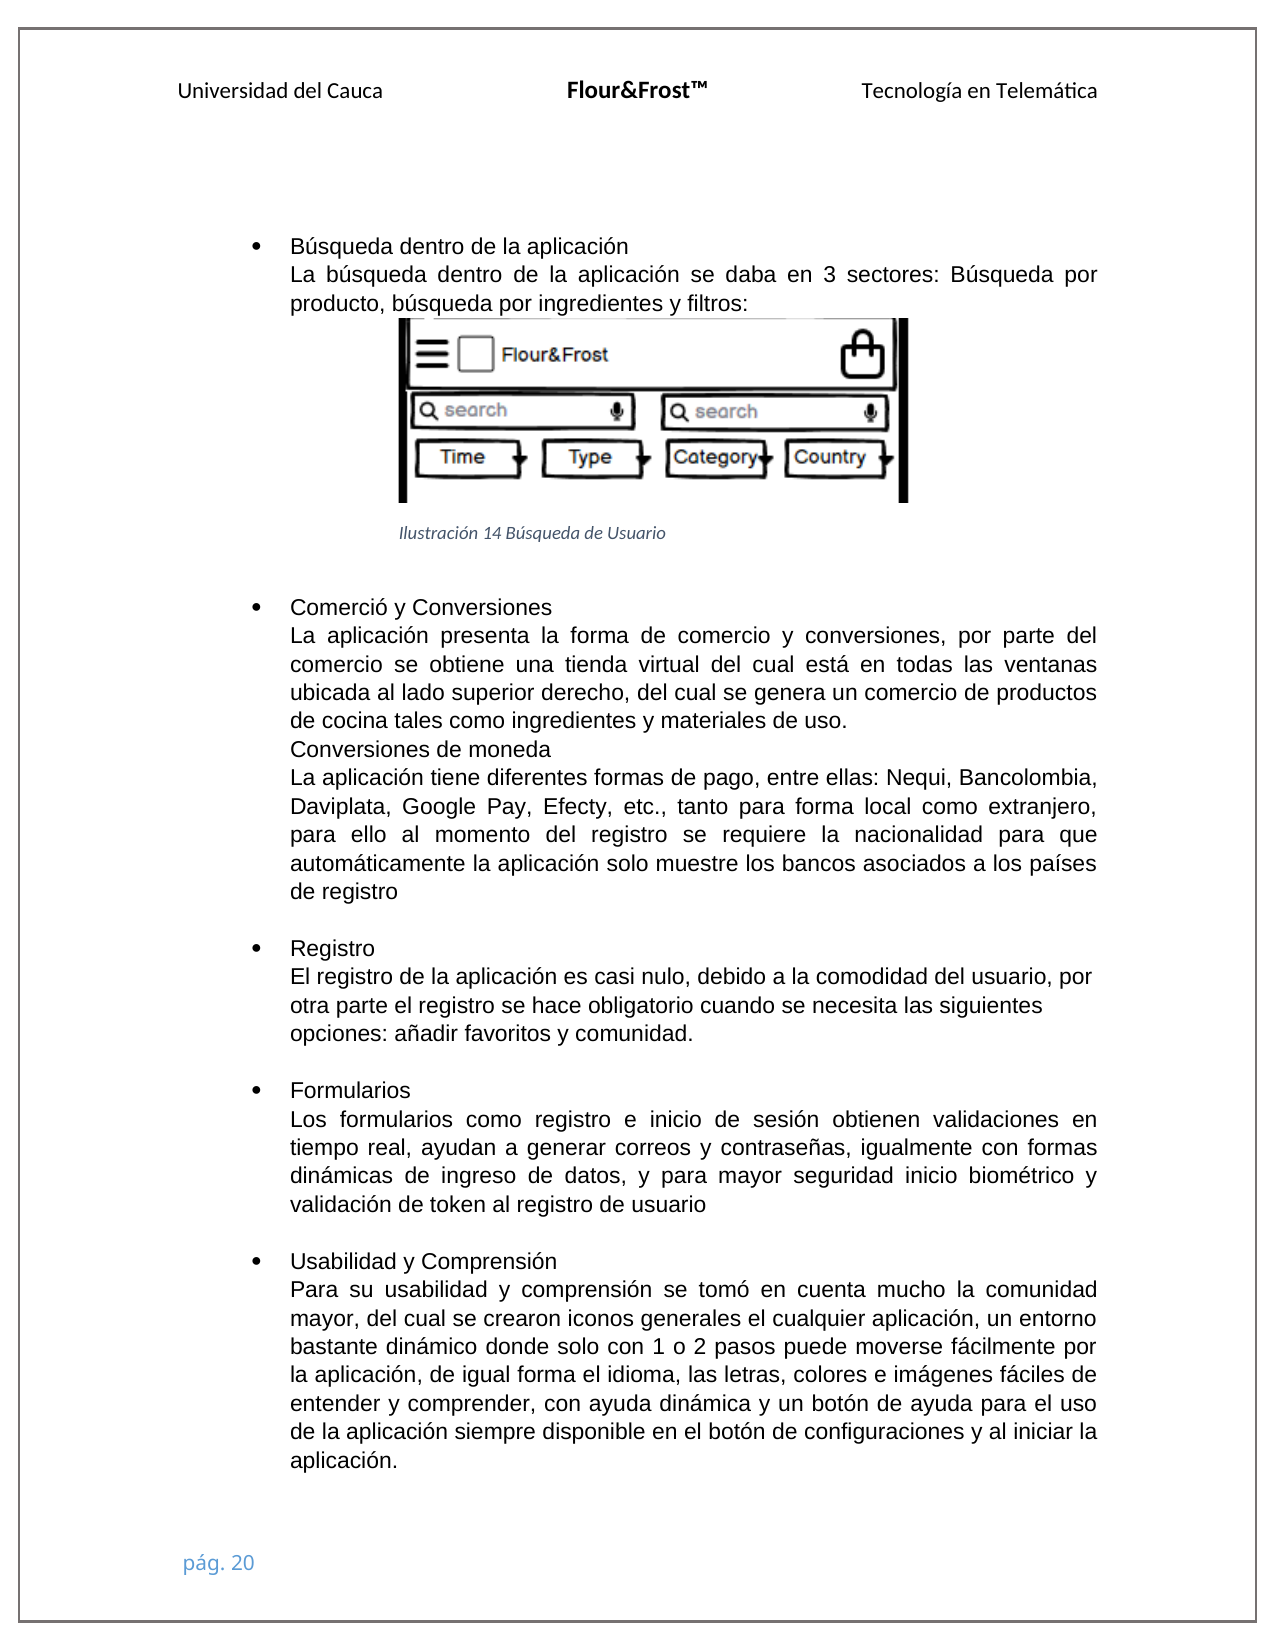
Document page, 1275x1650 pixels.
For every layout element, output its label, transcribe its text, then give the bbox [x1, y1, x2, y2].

list Comerció y Conversiones [252, 594, 1098, 620]
list Usabilidad y Comprensión [252, 1248, 1098, 1274]
list Para su usabilidad y comprensión se tomó en cuenta mucho la comunidad mayor, del cual se crearon iconos generales el cualquier aplicación, un entorno bastante dinámico donde solo con 1 o 2 pasos puede moverse fácilmente por la aplicación, de igual forma el idioma, las letras, colores e imágenes fáciles de entender y comprender, con ayuda dinámica y un botón de ayuda para el uso de la aplicación siempre disponible en el botón de configuraciones y al iniciar la aplicación. [290, 1276, 1098, 1473]
list La búsqueda dentro de la aplicación se daba en 3 sectores: Búsqueda por producto, búsqueda por ingredientes y filtros: [290, 261, 1098, 316]
list Búsqueda dentro de la aplicación [252, 233, 1098, 259]
list Registro [252, 935, 1098, 961]
list Conversiones de moneda [290, 736, 1098, 762]
list El registro de la aplicación es casi nulo, debido a la comodidad del usuario, por otra parte el registro se hace obligatorio cuando se necesita las siguientes opciones: añadir favoritos y comunidad. [290, 963, 1098, 1047]
picture [398, 318, 910, 503]
text Ilustración 14 Búsqueda de Usuario [325, 521, 1098, 544]
list Formularios [252, 1077, 1098, 1103]
list La aplicación presenta la forma de comercio y conversiones, por parte del comercio se obtiene una tienda virtual del cual está en todas las ventanas ubicada al lado superior derecho, del cual se genera un comercio de productos de cocina tales como ingredientes y materiales de uso. [290, 622, 1098, 734]
list La aplicación tiene diferentes formas de pago, entre ellas: Nequi, Bancolombia, Daviplata, Google Pay, Efecty, etc., tanto para forma local como extranjero, para ello al momento del registro se requiere la nacionalidad para que automáticamente la aplicación solo muestre los bancos asociados a los países de registro [290, 764, 1098, 904]
list Los formularios como registro e inicio de sesión obtienen validaciones en tiempo real, ayudan a generar correos y contraseñas, igualmente con formas dinámicas de ingreso de datos, y para mayor seguridad inicio biométrico y validación de token al registro de usuario [290, 1106, 1098, 1217]
